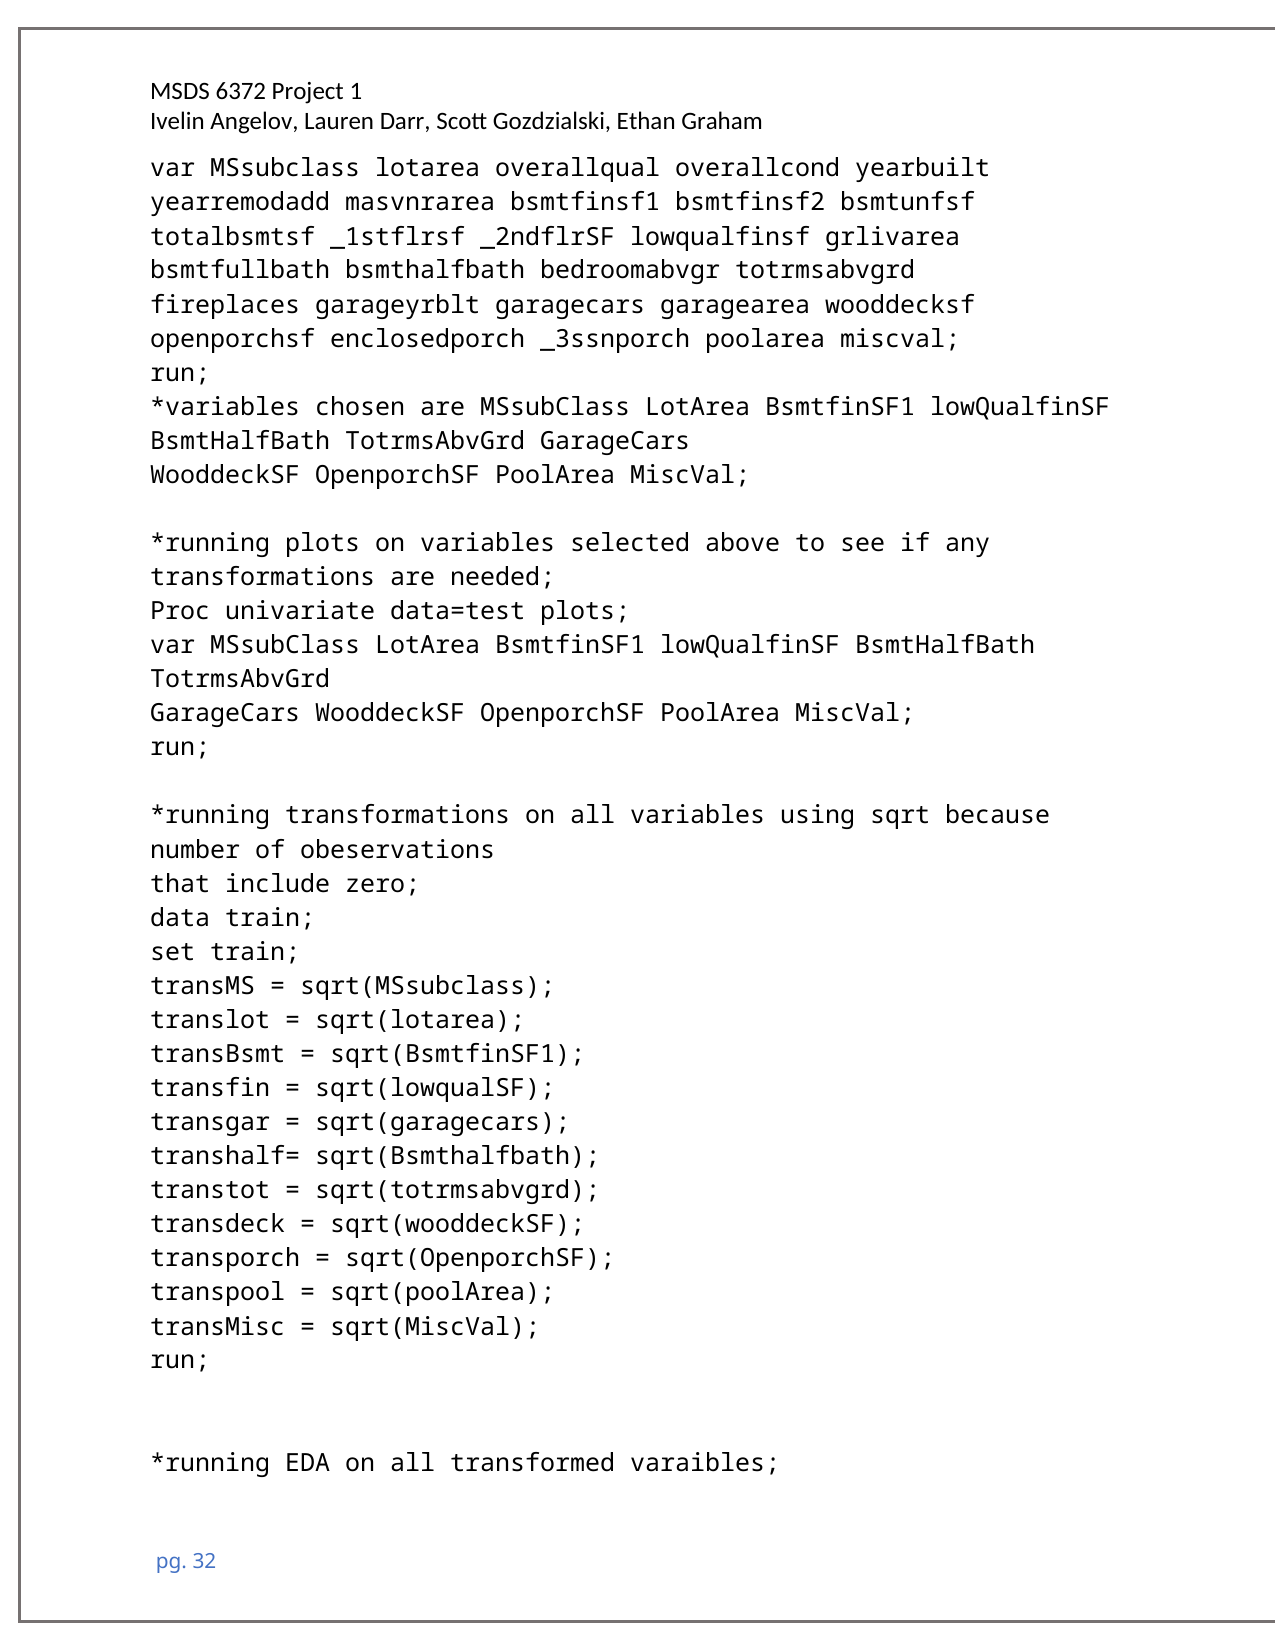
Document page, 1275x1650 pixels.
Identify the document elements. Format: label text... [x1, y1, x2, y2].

text *running EDA on all transformed varaibles; [150, 1444, 1125, 1478]
text transtot = sqrt(totrmsabvgrd); [150, 1172, 1125, 1206]
text transfin = sqrt(lowqualSF); [150, 1070, 1125, 1104]
text Proc univariate data=test plots; [150, 593, 1125, 627]
text run; [150, 354, 1125, 388]
text var MSsubclass lotarea overallqual overallcond yearbuilt yearremodadd masvnrarea bsmtfinsf1 bsmtfinsf2 bsmtunfsf [150, 150, 1125, 218]
text transMS = sqrt(MSsubclass); [150, 967, 1125, 1002]
text that include zero; [150, 865, 1125, 899]
text transhalf= sqrt(Bsmthalfbath); [150, 1138, 1125, 1172]
text transBsmt = sqrt(BsmtfinSF1); [150, 1036, 1125, 1070]
text totalbsmtsf _1stflrsf _2ndflrSF lowqualfinsf grlivarea bsmtfullbath bsmthalfbath bedroomabvgr totrmsabvgrd [150, 218, 1125, 286]
text translot = sqrt(lotarea); [150, 1002, 1125, 1036]
text data train; [150, 899, 1125, 933]
text run; [150, 1342, 1125, 1376]
text *running plots on variables selected above to see if any transformations are needed; [150, 525, 1125, 593]
text set train; [150, 933, 1125, 967]
text var MSsubClass LotArea BsmtfinSF1 lowQualfinSF BsmtHalfBath TotrmsAbvGrd [150, 627, 1125, 695]
text *variables chosen are MSsubClass LotArea BsmtfinSF1 lowQualfinSF BsmtHalfBath TotrmsAbvGrd GarageCars [150, 388, 1125, 457]
text transdeck = sqrt(wooddeckSF); [150, 1206, 1125, 1240]
text run; [150, 729, 1125, 763]
text *running transformations on all variables using sqrt because number of obeservations [150, 797, 1125, 865]
text WooddeckSF OpenporchSF PoolArea MiscVal; [150, 457, 1125, 491]
text fireplaces garageyrblt garagecars garagearea wooddecksf openporchsf enclosedporch _3ssnporch poolarea miscval; [150, 286, 1125, 354]
text transpool = sqrt(poolArea); [150, 1274, 1125, 1308]
text transporch = sqrt(OpenporchSF); [150, 1240, 1125, 1274]
text transgar = sqrt(garagecars); [150, 1104, 1125, 1138]
text GarageCars WooddeckSF OpenporchSF PoolArea MiscVal; [150, 695, 1125, 729]
text transMisc = sqrt(MiscVal); [150, 1308, 1125, 1342]
